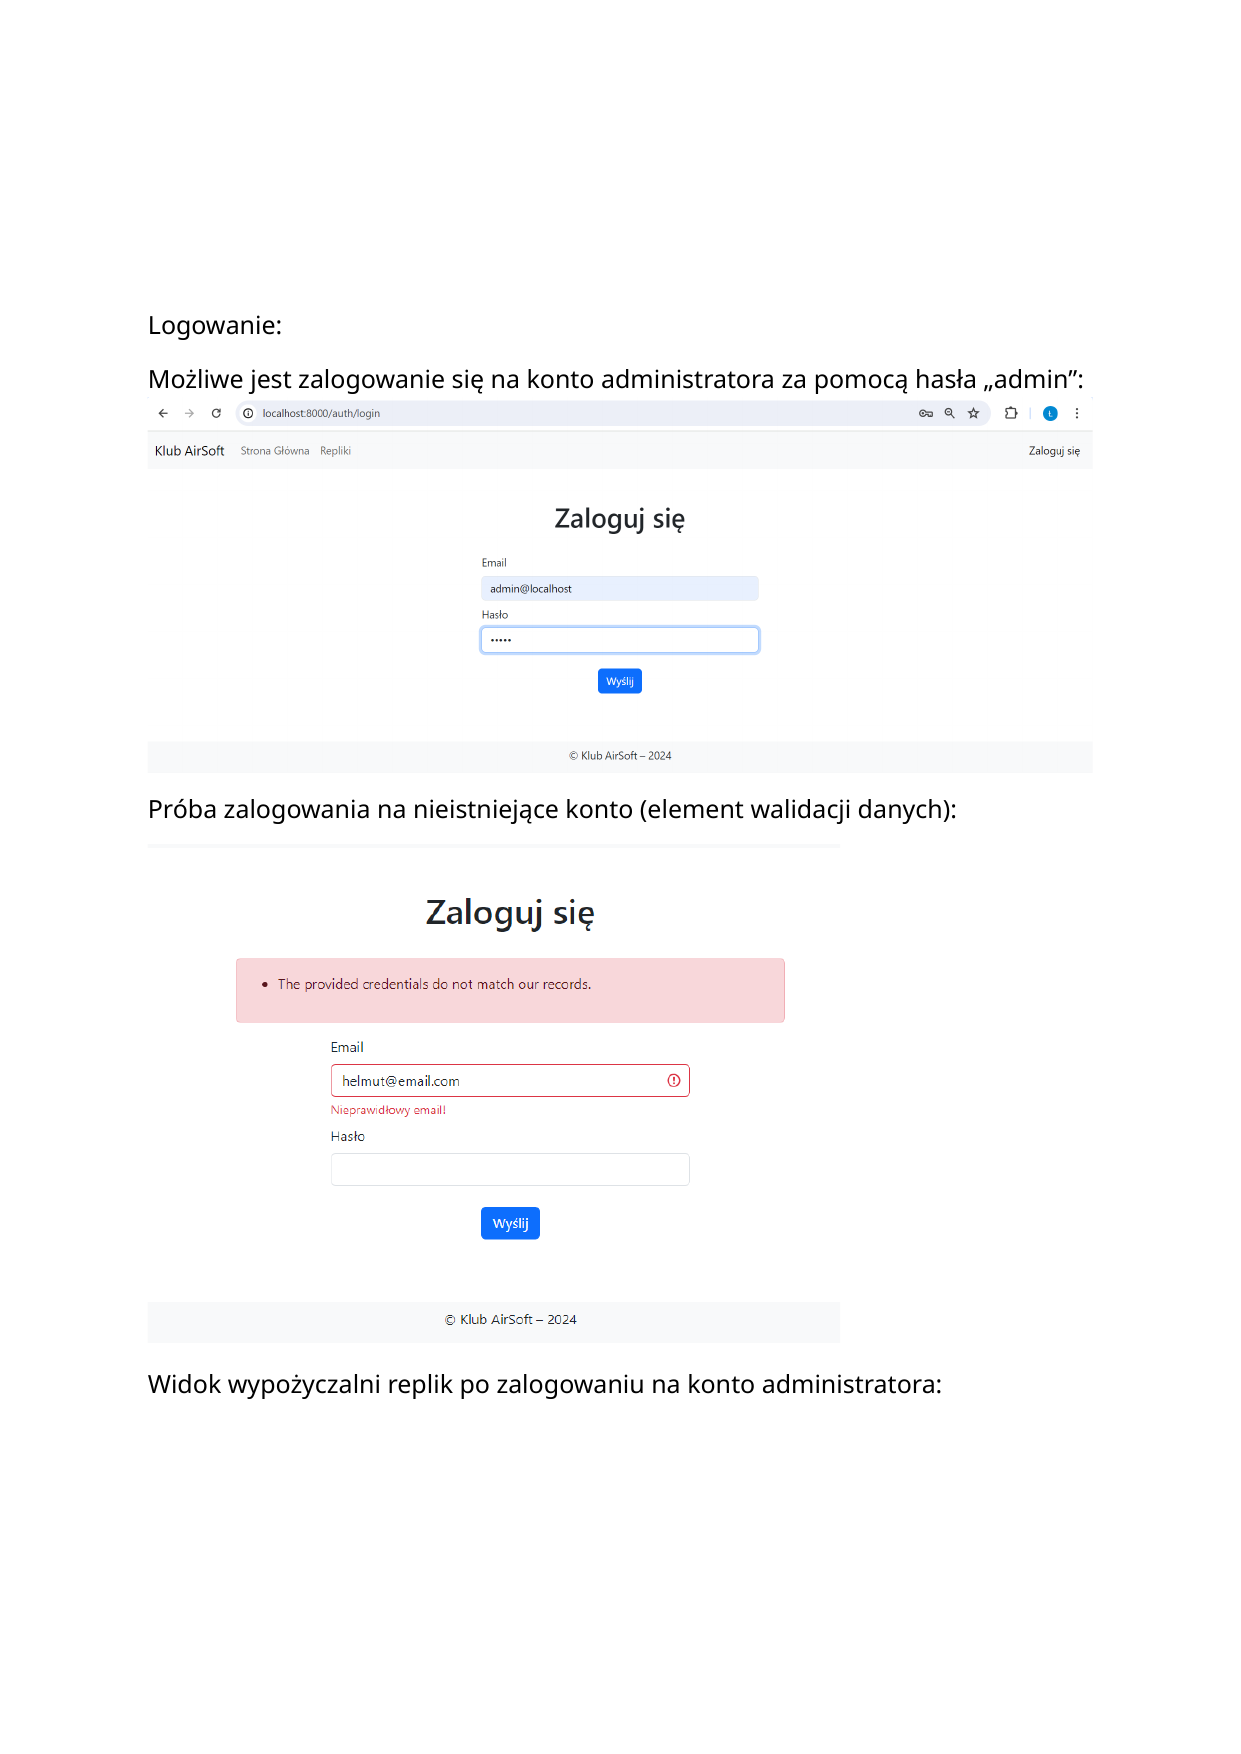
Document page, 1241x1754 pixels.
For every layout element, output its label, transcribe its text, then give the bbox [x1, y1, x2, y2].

picture [147, 397, 1093, 773]
picture [147, 844, 841, 1348]
text Próba zalogowania na nieistniejące konto (element walidacji danych): [148, 791, 1093, 825]
text Możliwe jest zalogowanie się na konto administratora za pomocą hasła „admin”: [148, 361, 1093, 397]
text Logowanie: [148, 308, 1093, 342]
text Widok wypożyczalni replik po zalogowaniu na konto administratora: [148, 1367, 1093, 1401]
